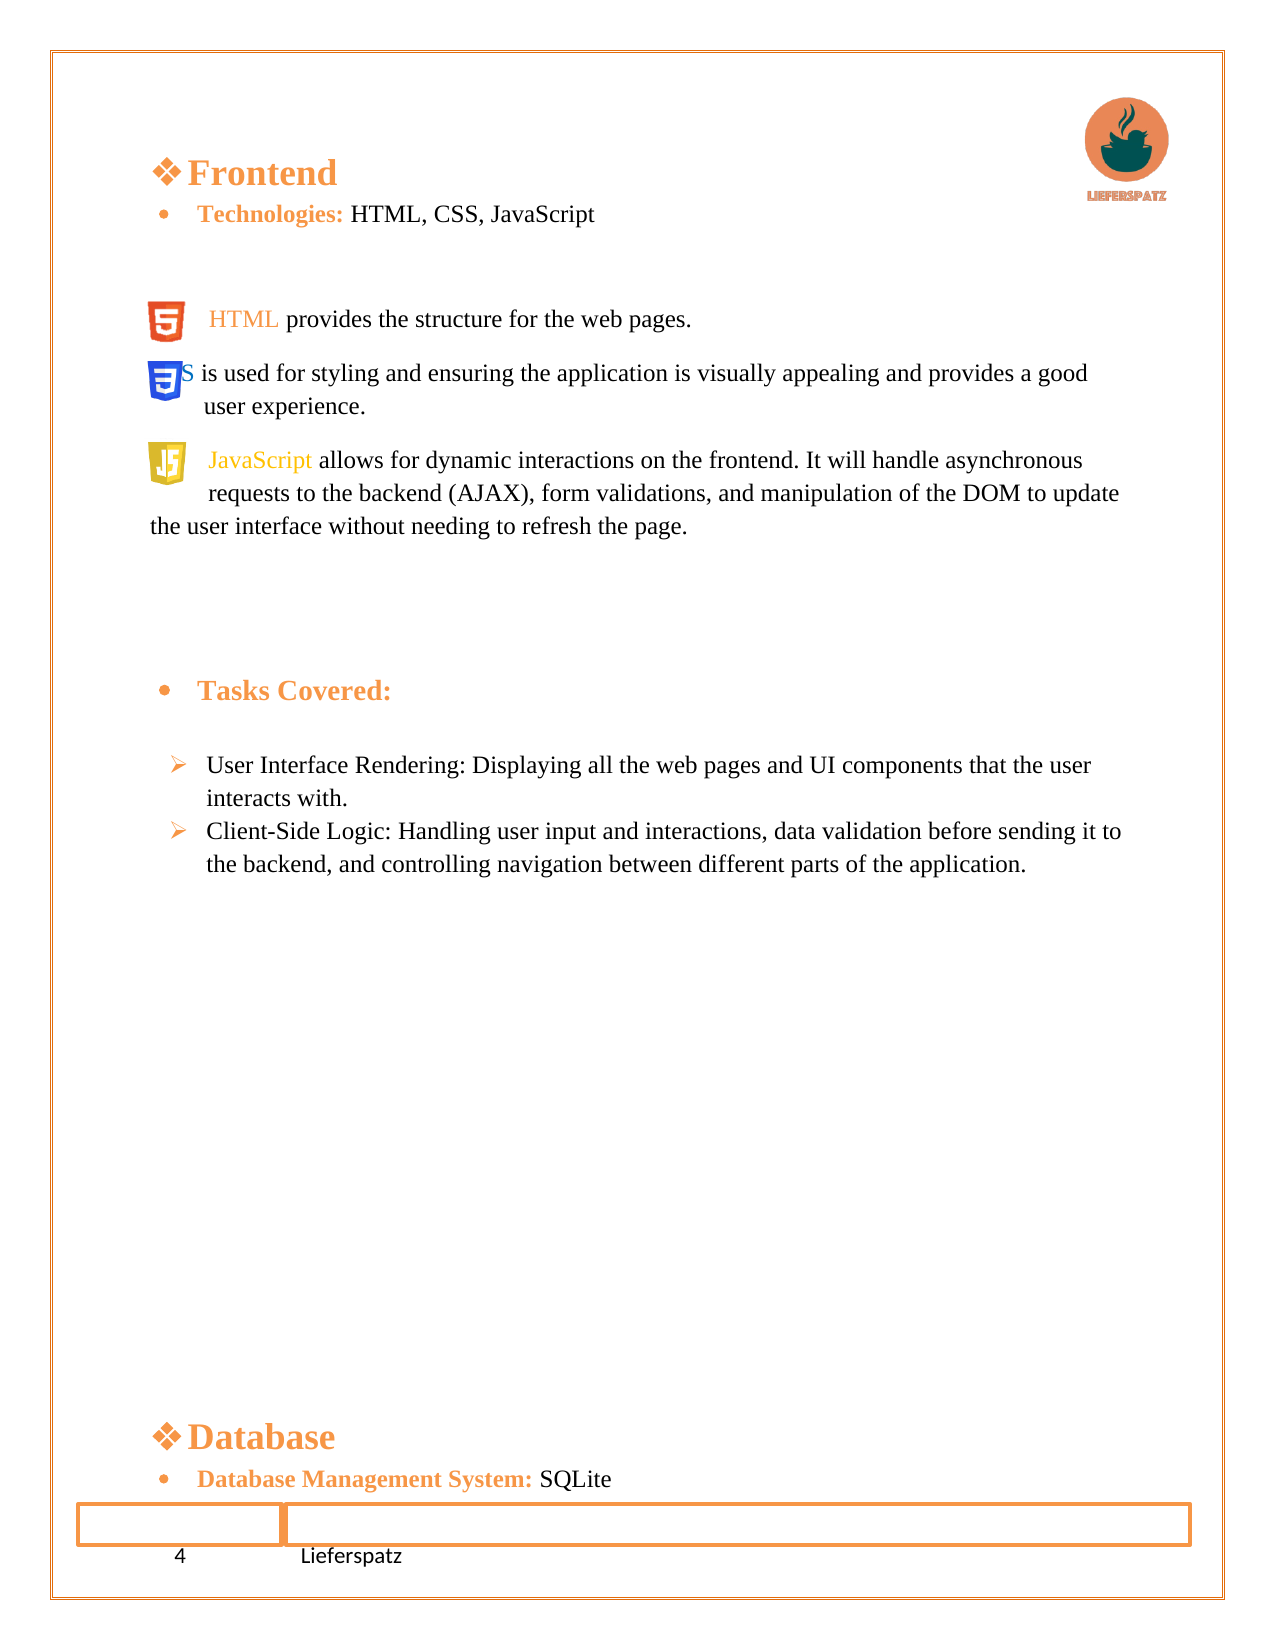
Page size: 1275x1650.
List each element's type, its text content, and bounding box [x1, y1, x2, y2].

picture [1057, 79, 1190, 222]
list User Interface Rendering: Displaying all the web pages and UI components that the user interacts with. [169, 750, 1125, 812]
list Client-Side Logic: Handling user input and interactions, data validation before sending it to the backend, and controlling navigation between different parts of the application. [169, 816, 1125, 878]
list Database [150, 1415, 1125, 1458]
text JavaScript allows for dynamic interactions on the frontend. It will handle asynchronous requests to the backend (AJAX), form validations, and manipulation of the DOM to update the user interface without needing to refresh the page. [150, 445, 1125, 540]
picture [144, 438, 190, 487]
text HTML provides the structure for the web pages. [190, 304, 1125, 333]
picture [141, 295, 190, 347]
list Tasks Covered: [159, 673, 1125, 707]
list Technologies: HTML, CSS, JavaScript [159, 199, 1125, 228]
list Database Management System: SQLite [159, 1464, 1125, 1493]
list Frontend [150, 150, 1125, 193]
text CSS is used for styling and ensuring the application is visually appealing and provides a good user experience. [150, 358, 1125, 420]
picture [145, 361, 185, 401]
